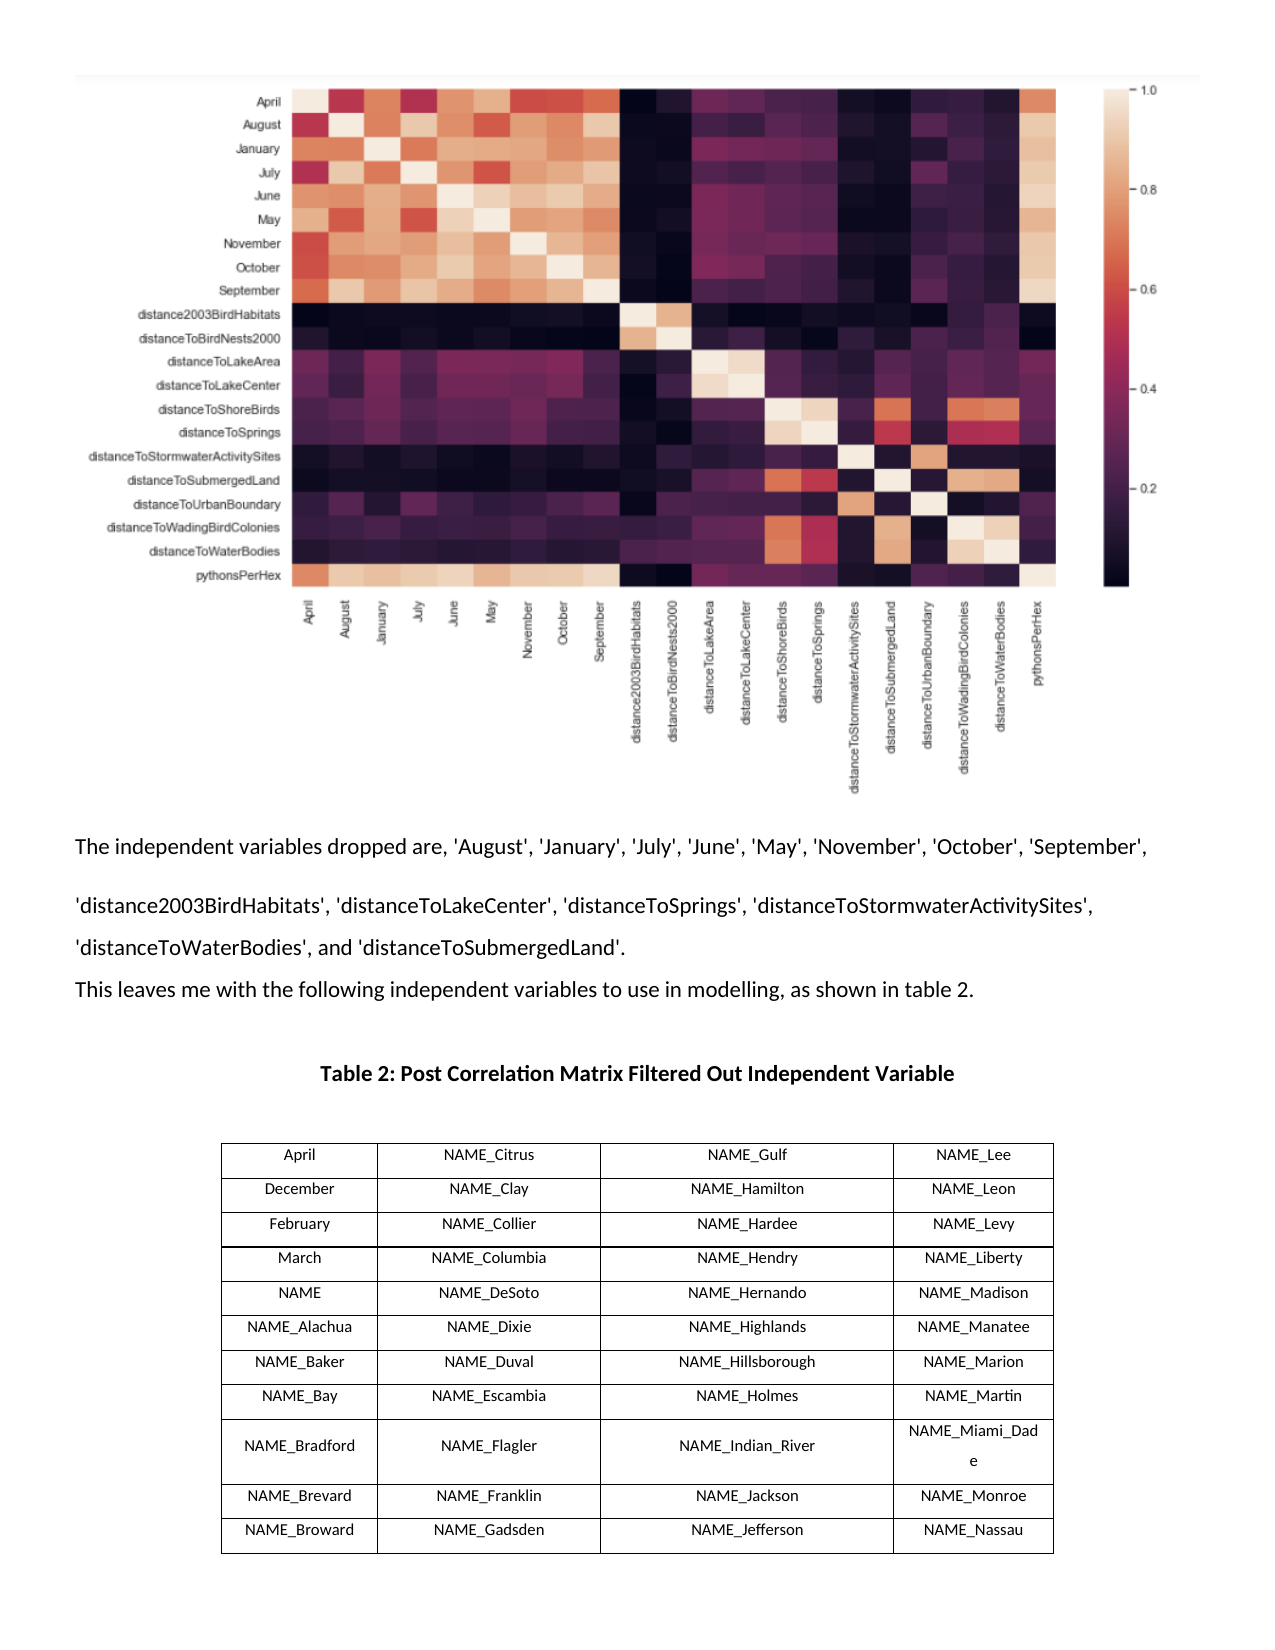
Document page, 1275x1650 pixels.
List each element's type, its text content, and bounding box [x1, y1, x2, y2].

table_cell NAME_Duval [378, 1351, 600, 1384]
table_cell NAME_Marion [894, 1351, 1053, 1384]
table_cell NAME_Hamilton [601, 1179, 893, 1212]
table_cell NAME_Jefferson [601, 1519, 893, 1553]
table_header NAME_Lee [894, 1144, 1053, 1177]
table_cell NAME_Hillsborough [601, 1351, 893, 1384]
table_cell NAME_Bradford [222, 1420, 377, 1484]
table_cell NAME_Jackson [601, 1485, 893, 1518]
table_cell NAME_Indian_River [601, 1420, 893, 1484]
picture [75, 75, 1200, 802]
table_cell NAME_Columbia [378, 1248, 600, 1281]
text Table 2: Post Correlation Matrix Filtered Out Independent Variable [75, 1059, 1200, 1087]
text 'distance2003BirdHabitats', 'distanceToLakeCenter', 'distanceToSprings', 'distanceToStormwaterActivitySites', [75, 891, 1200, 919]
text The independent variables dropped are, 'August', 'January', 'July', 'June', 'May', 'November', 'October', 'September', [75, 832, 1200, 861]
table_cell NAME_Martin [894, 1385, 1053, 1419]
text This leaves me with the following independent variables to use in modelling, as shown in table 2. [75, 975, 1200, 1003]
table_cell NAME_Madison [894, 1282, 1053, 1315]
table_cell NAME_Brevard [222, 1485, 377, 1518]
table_cell NAME_Monroe [894, 1485, 1053, 1518]
table_cell NAME_Levy [894, 1213, 1053, 1246]
table_cell NAME_Clay [378, 1179, 600, 1212]
table_cell February [222, 1213, 377, 1246]
table_cell NAME_Nassau [894, 1519, 1053, 1553]
table_cell NAME_Manatee [894, 1316, 1053, 1350]
table_cell NAME_Franklin [378, 1485, 600, 1518]
text 'distanceToWaterBodies', and 'distanceToSubmergedLand'. [75, 933, 1200, 961]
table_cell NAME_Escambia [378, 1385, 600, 1419]
table_cell NAME_Liberty [894, 1248, 1053, 1281]
table_cell NAME_Flagler [378, 1420, 600, 1484]
table_cell NAME_Bay [222, 1385, 377, 1419]
table_cell NAME_Baker [222, 1351, 377, 1384]
table_cell NAME_Miami_Dade [894, 1420, 1053, 1484]
table_cell NAME_Highlands [601, 1316, 893, 1350]
table_cell March [222, 1248, 377, 1281]
table_cell NAME_Hendry [601, 1248, 893, 1281]
table_cell NAME_Alachua [222, 1316, 377, 1350]
table_cell NAME [222, 1282, 377, 1315]
table_cell NAME_Gadsden [378, 1519, 600, 1553]
table_header NAME_Citrus [378, 1144, 600, 1177]
table_cell NAME_Collier [378, 1213, 600, 1246]
table_cell NAME_Dixie [378, 1316, 600, 1350]
table_header April [222, 1144, 377, 1177]
table_cell NAME_Holmes [601, 1385, 893, 1419]
table_cell NAME_Hernando [601, 1282, 893, 1315]
table_header NAME_Gulf [601, 1144, 893, 1177]
table_cell December [222, 1179, 377, 1212]
table_cell NAME_DeSoto [378, 1282, 600, 1315]
table_cell NAME_Broward [222, 1519, 377, 1553]
table_cell NAME_Leon [894, 1179, 1053, 1212]
table_cell NAME_Hardee [601, 1213, 893, 1246]
